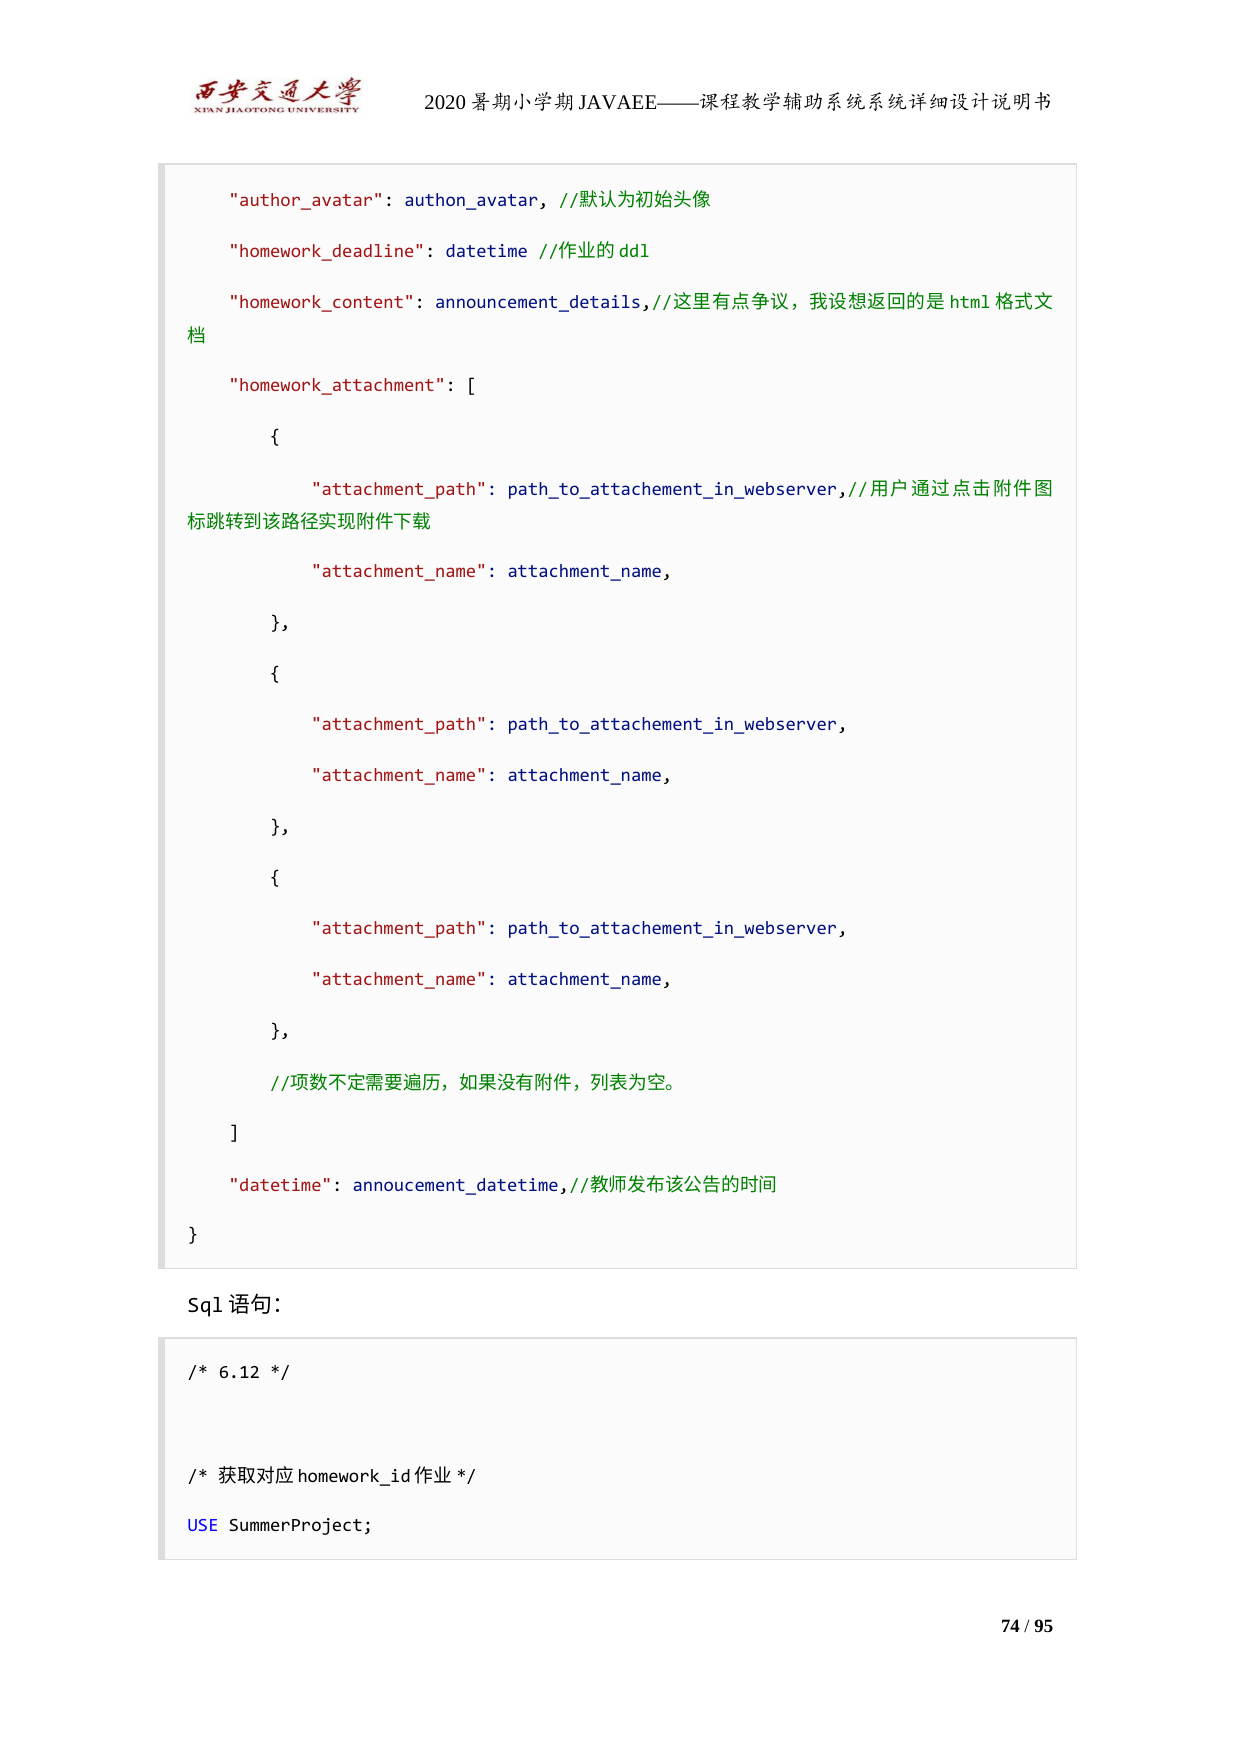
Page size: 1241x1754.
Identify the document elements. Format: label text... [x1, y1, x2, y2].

text "homework_deadline": datetime //作业的ddl [165, 214, 1076, 265]
text "datetime": annoucement_datetime,//教师发布该公告的时间 [165, 1148, 1076, 1199]
text "attachment_name": attachment_name, [165, 740, 1076, 791]
text { [165, 401, 1076, 452]
text }, [165, 995, 1076, 1046]
text "attachment_name": attachment_name, [165, 944, 1076, 995]
text } [165, 1199, 1076, 1268]
text USE SummerProject; [165, 1490, 1076, 1559]
text }, [165, 587, 1076, 638]
text "attachment_path": path_to_attachement_in_webserver, [165, 689, 1076, 740]
text ] [165, 1097, 1076, 1148]
text /* 获取对应homework_id作业 */ [165, 1439, 1076, 1490]
text { [165, 842, 1076, 893]
text "attachment_path": path_to_attachement_in_webserver,//用户通过点击附件图标跳转到该路径实现附件下载 [165, 452, 1076, 537]
text "attachment_name": attachment_name, [165, 537, 1076, 587]
text }, [165, 791, 1076, 842]
text /* 6.12 */ [165, 1339, 1076, 1388]
text Sql语句： [187, 1286, 1053, 1320]
text "homework_attachment": [ [165, 350, 1076, 401]
text "attachment_path": path_to_attachement_in_webserver, [165, 893, 1076, 944]
picture [189, 77, 364, 114]
text { [165, 638, 1076, 689]
text "author_avatar": authon_avatar, //默认为初始头像 [165, 165, 1076, 214]
text //项数不定需要遍历，如果没有附件，列表为空。 [165, 1046, 1076, 1097]
text "homework_content": announcement_details,//这里有点争议，我设想返回的是html格式文档 [165, 265, 1076, 350]
